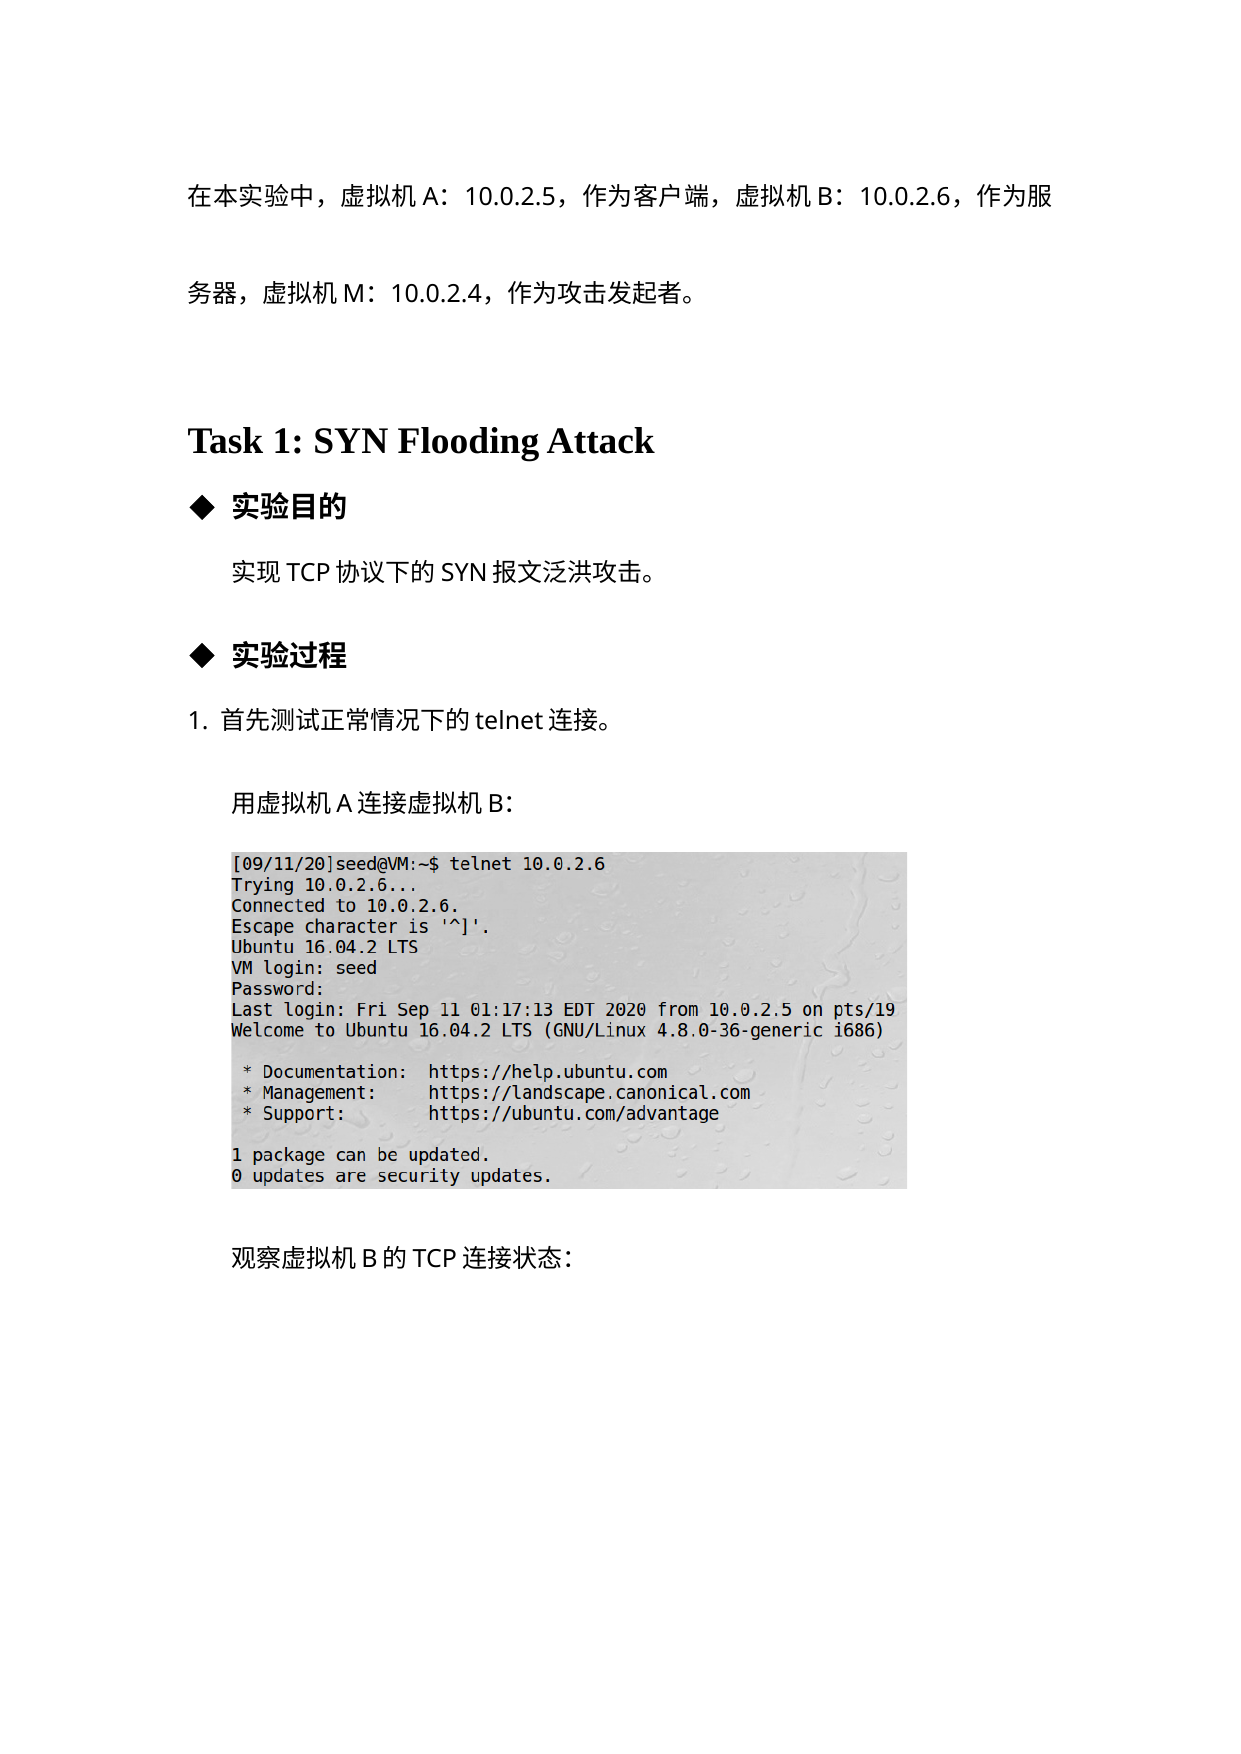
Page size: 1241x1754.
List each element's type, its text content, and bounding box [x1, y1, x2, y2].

list 实验目的 [187, 473, 1053, 538]
text Task 1: SYN Flooding Attack [187, 408, 1053, 473]
text 在本实验中，虚拟机A：10.0.2.5，作为客户端，虚拟机B：10.0.2.6，作为服务器，虚拟机M：10.0.2.4，作为攻击发起者。 [187, 162, 1053, 324]
list 首先测试正常情况下的telnet连接。 [187, 686, 1053, 751]
picture [231, 852, 908, 1189]
list 用虚拟机A连接虚拟机B： [187, 769, 1053, 834]
list 实现TCP协议下的SYN报文泛洪攻击。 [187, 538, 1053, 603]
list 观察虚拟机B的TCP连接状态： [187, 1224, 1053, 1289]
list 实验过程 [187, 621, 1053, 686]
